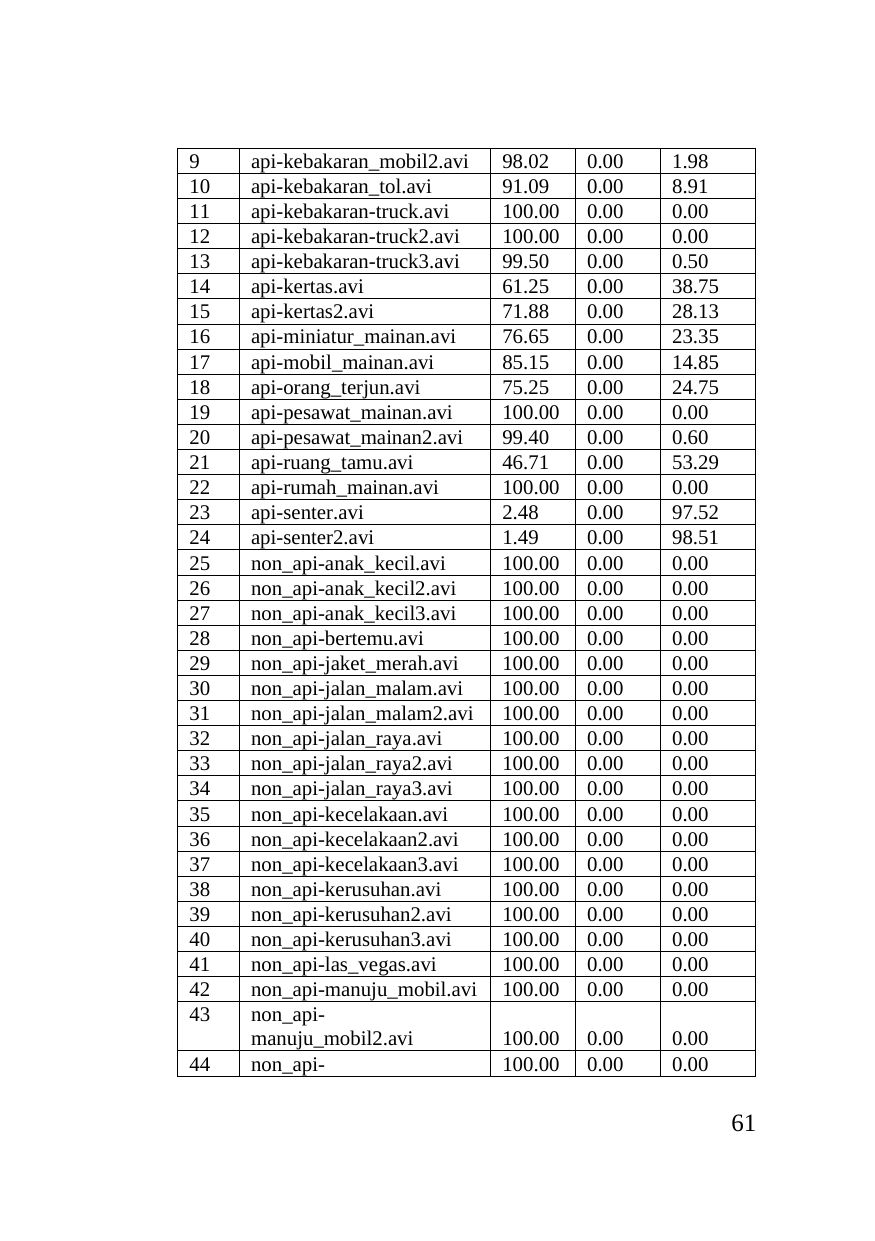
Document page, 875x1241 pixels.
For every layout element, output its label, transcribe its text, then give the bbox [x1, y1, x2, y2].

table_cell 25 [178, 550, 239, 574]
table_cell 20 [178, 425, 239, 449]
table_cell 0.00 [576, 550, 660, 574]
table_cell non_api-jalan_malam.avi [240, 676, 490, 700]
table_cell 0.00 [661, 224, 755, 248]
table_cell 100.00 [491, 726, 575, 750]
table_cell 0.00 [661, 400, 755, 424]
table_cell api-kebakaran-truck.avi [240, 199, 490, 223]
table_cell 100.00 [491, 1051, 575, 1076]
table_cell 32 [178, 726, 239, 750]
table_cell 27 [178, 601, 239, 625]
table_cell 26 [178, 576, 239, 599]
table_cell 91.09 [491, 174, 575, 198]
table_cell 41 [178, 952, 239, 976]
table_cell 0.00 [661, 801, 755, 826]
table_cell 0.00 [576, 525, 660, 549]
table_cell 100.00 [491, 701, 575, 725]
table_cell 53.29 [661, 450, 755, 474]
table_cell api-miniatur_mainan.avi [240, 325, 490, 348]
table_cell 0.00 [576, 651, 660, 675]
table_cell 0.00 [576, 325, 660, 348]
table_cell 100.00 [491, 626, 575, 650]
table_cell 0.00 [576, 299, 660, 323]
table_cell non_api-kerusuhan3.avi [240, 927, 490, 951]
table_cell 36 [178, 827, 239, 851]
table_cell 100.00 [491, 475, 575, 499]
table_cell 0.00 [661, 701, 755, 725]
table_cell 0.00 [576, 776, 660, 800]
table_cell 0.00 [576, 224, 660, 248]
table_cell 22 [178, 475, 239, 499]
table_cell 24.75 [661, 375, 755, 399]
table_cell 0.00 [576, 149, 660, 173]
table_cell non_api-kerusuhan.avi [240, 877, 490, 901]
table_cell 38 [178, 877, 239, 901]
table_cell api-kebakaran-truck3.avi [240, 249, 490, 273]
table_cell 0.00 [576, 576, 660, 599]
table_cell 100.00 [491, 199, 575, 223]
table_cell 30 [178, 676, 239, 700]
table_cell 40 [178, 927, 239, 951]
table_cell 10 [178, 174, 239, 198]
table_cell 35 [178, 801, 239, 826]
table_cell 100.00 [491, 601, 575, 625]
table_cell 0.50 [661, 249, 755, 273]
table_cell 43 [178, 1002, 239, 1050]
table_cell 15 [178, 299, 239, 323]
table_cell 99.40 [491, 425, 575, 449]
table_cell 100.00 [491, 400, 575, 424]
table_cell 76.65 [491, 325, 575, 348]
table_cell 0.00 [661, 651, 755, 675]
table_cell non_api-manuju_mobil3.avi [240, 1051, 490, 1076]
table_cell api-kebakaran_tol.avi [240, 174, 490, 198]
table_cell 44 [178, 1051, 239, 1076]
table_cell 100.00 [491, 877, 575, 901]
table_cell 85.15 [491, 350, 575, 374]
table_cell api-senter2.avi [240, 525, 490, 549]
table_cell 0.00 [661, 927, 755, 951]
table_cell api-orang_terjun.avi [240, 375, 490, 399]
table_cell 0.00 [661, 676, 755, 700]
table_cell 9 [178, 149, 239, 173]
table_cell 100.00 [491, 550, 575, 574]
table_cell 14.85 [661, 350, 755, 374]
table_cell 18 [178, 375, 239, 399]
table_cell 100.00 [491, 651, 575, 675]
table_cell 0.00 [661, 827, 755, 851]
table_cell 0.00 [576, 952, 660, 976]
table_cell api-pesawat_mainan2.avi [240, 425, 490, 449]
table_cell 0.00 [576, 927, 660, 951]
table_cell non_api-jalan_raya2.avi [240, 751, 490, 775]
table_cell 0.00 [661, 852, 755, 876]
table_cell 28.13 [661, 299, 755, 323]
table_cell 13 [178, 249, 239, 273]
table_cell 0.00 [576, 274, 660, 298]
table_cell 2.48 [491, 500, 575, 524]
table_cell 0.00 [576, 977, 660, 1001]
table_cell 0.00 [576, 1002, 660, 1050]
table_cell non_api-jaket_merah.avi [240, 651, 490, 675]
table_cell 0.00 [661, 902, 755, 926]
table_cell 0.00 [576, 902, 660, 926]
table_cell api-ruang_tamu.avi [240, 450, 490, 474]
table_cell api-kertas2.avi [240, 299, 490, 323]
table_cell 0.00 [576, 249, 660, 273]
table_cell 12 [178, 224, 239, 248]
table_cell 100.00 [491, 576, 575, 599]
table_cell 61.25 [491, 274, 575, 298]
table_cell 100.00 [491, 827, 575, 851]
table_cell 0.00 [576, 1051, 660, 1076]
table_cell api-senter.avi [240, 500, 490, 524]
table_cell 24 [178, 525, 239, 549]
table_cell 98.51 [661, 525, 755, 549]
table_cell 0.00 [576, 801, 660, 826]
table_cell non_api-anak_kecil3.avi [240, 601, 490, 625]
table_cell 0.00 [576, 199, 660, 223]
table_cell 0.00 [661, 751, 755, 775]
table_cell 100.00 [491, 1002, 575, 1050]
table_cell api-kebakaran-truck2.avi [240, 224, 490, 248]
table_cell 0.00 [576, 751, 660, 775]
table_cell 0.00 [576, 174, 660, 198]
table_cell 0.00 [576, 877, 660, 901]
table_cell non_api-kerusuhan2.avi [240, 902, 490, 926]
table_cell non_api-las_vegas.avi [240, 952, 490, 976]
table_cell 1.98 [661, 149, 755, 173]
table_cell 17 [178, 350, 239, 374]
table_cell 0.00 [576, 852, 660, 876]
table_cell non_api-anak_kecil2.avi [240, 576, 490, 599]
table_cell 71.88 [491, 299, 575, 323]
table_cell 11 [178, 199, 239, 223]
table_cell non_api-anak_kecil.avi [240, 550, 490, 574]
table_cell 0.00 [661, 877, 755, 901]
table_cell 42 [178, 977, 239, 1001]
table_cell api-rumah_mainan.avi [240, 475, 490, 499]
table_cell 0.00 [576, 375, 660, 399]
table_cell non_api-kecelakaan.avi [240, 801, 490, 826]
table_cell api-pesawat_mainan.avi [240, 400, 490, 424]
table_cell 0.00 [576, 676, 660, 700]
table_cell 100.00 [491, 902, 575, 926]
table_cell 8.91 [661, 174, 755, 198]
table_cell 0.00 [661, 726, 755, 750]
table_cell 16 [178, 325, 239, 348]
table_cell api-kertas.avi [240, 274, 490, 298]
table_cell 37 [178, 852, 239, 876]
table_cell 0.00 [576, 500, 660, 524]
table_cell 46.71 [491, 450, 575, 474]
table_cell non_api-kecelakaan3.avi [240, 852, 490, 876]
table_cell 100.00 [491, 927, 575, 951]
table_cell 0.00 [576, 601, 660, 625]
table_cell 0.60 [661, 425, 755, 449]
table_cell 39 [178, 902, 239, 926]
table_cell 100.00 [491, 952, 575, 976]
table_cell api-mobil_mainan.avi [240, 350, 490, 374]
table_cell 0.00 [661, 952, 755, 976]
table_cell 0.00 [661, 1002, 755, 1050]
table_cell 0.00 [661, 199, 755, 223]
table_cell 0.00 [661, 475, 755, 499]
table_cell 23 [178, 500, 239, 524]
table_cell 0.00 [661, 1051, 755, 1076]
table_cell non_api-bertemu.avi [240, 626, 490, 650]
table_cell 97.52 [661, 500, 755, 524]
table_cell 23.35 [661, 325, 755, 348]
table_cell 28 [178, 626, 239, 650]
table_cell 38.75 [661, 274, 755, 298]
table_cell non_api-manuju_mobil.avi [240, 977, 490, 1001]
table_cell 21 [178, 450, 239, 474]
table_cell 29 [178, 651, 239, 675]
table_cell 0.00 [661, 601, 755, 625]
table_cell 31 [178, 701, 239, 725]
table_cell 14 [178, 274, 239, 298]
table_cell 0.00 [661, 776, 755, 800]
table_cell 0.00 [661, 626, 755, 650]
table_cell api-kebakaran_mobil2.avi [240, 149, 490, 173]
table_cell 0.00 [661, 576, 755, 599]
table_cell 0.00 [661, 977, 755, 1001]
table_cell 19 [178, 400, 239, 424]
table_cell 0.00 [576, 450, 660, 474]
table_cell 0.00 [576, 400, 660, 424]
table_cell 75.25 [491, 375, 575, 399]
table_cell non_api-kecelakaan2.avi [240, 827, 490, 851]
table_cell 100.00 [491, 676, 575, 700]
table_cell 33 [178, 751, 239, 775]
table_cell 100.00 [491, 801, 575, 826]
table_cell 99.50 [491, 249, 575, 273]
table_cell 0.00 [576, 827, 660, 851]
table_cell 100.00 [491, 751, 575, 775]
table_cell 0.00 [576, 726, 660, 750]
table_cell non_api-jalan_raya3.avi [240, 776, 490, 800]
table_cell non_api-manuju_mobil2.avi [240, 1002, 490, 1050]
table_cell 0.00 [576, 475, 660, 499]
table_cell 0.00 [576, 701, 660, 725]
table_cell 0.00 [576, 425, 660, 449]
table_cell 0.00 [576, 350, 660, 374]
table_cell 100.00 [491, 977, 575, 1001]
table_cell 0.00 [661, 550, 755, 574]
table_cell 100.00 [491, 224, 575, 248]
table_cell 34 [178, 776, 239, 800]
table_cell 1.49 [491, 525, 575, 549]
table_cell 98.02 [491, 149, 575, 173]
table_cell 100.00 [491, 776, 575, 800]
table_cell non_api-jalan_malam2.avi [240, 701, 490, 725]
table_cell 0.00 [576, 626, 660, 650]
table_cell 100.00 [491, 852, 575, 876]
table_cell non_api-jalan_raya.avi [240, 726, 490, 750]
